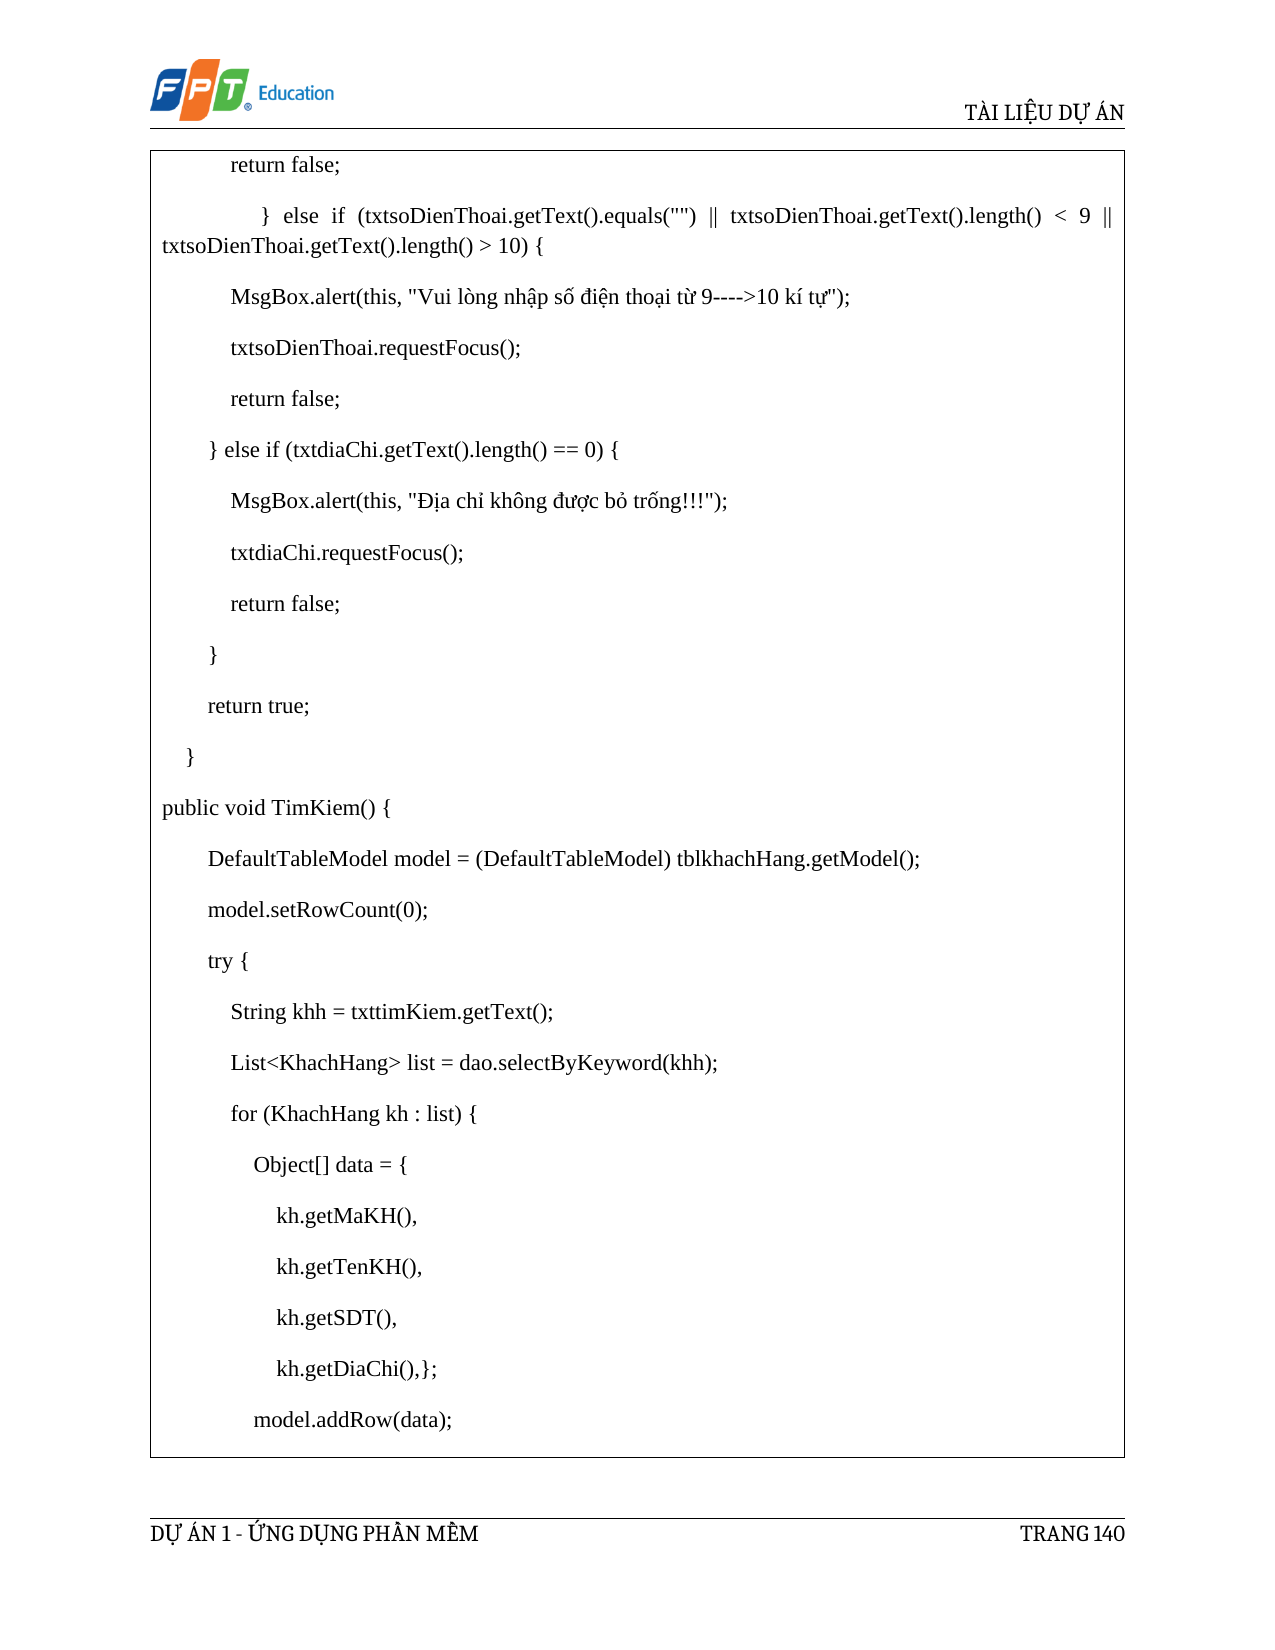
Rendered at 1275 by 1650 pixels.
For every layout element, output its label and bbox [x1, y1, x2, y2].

table_header [151, 151, 1124, 1457]
picture [150, 59, 336, 121]
